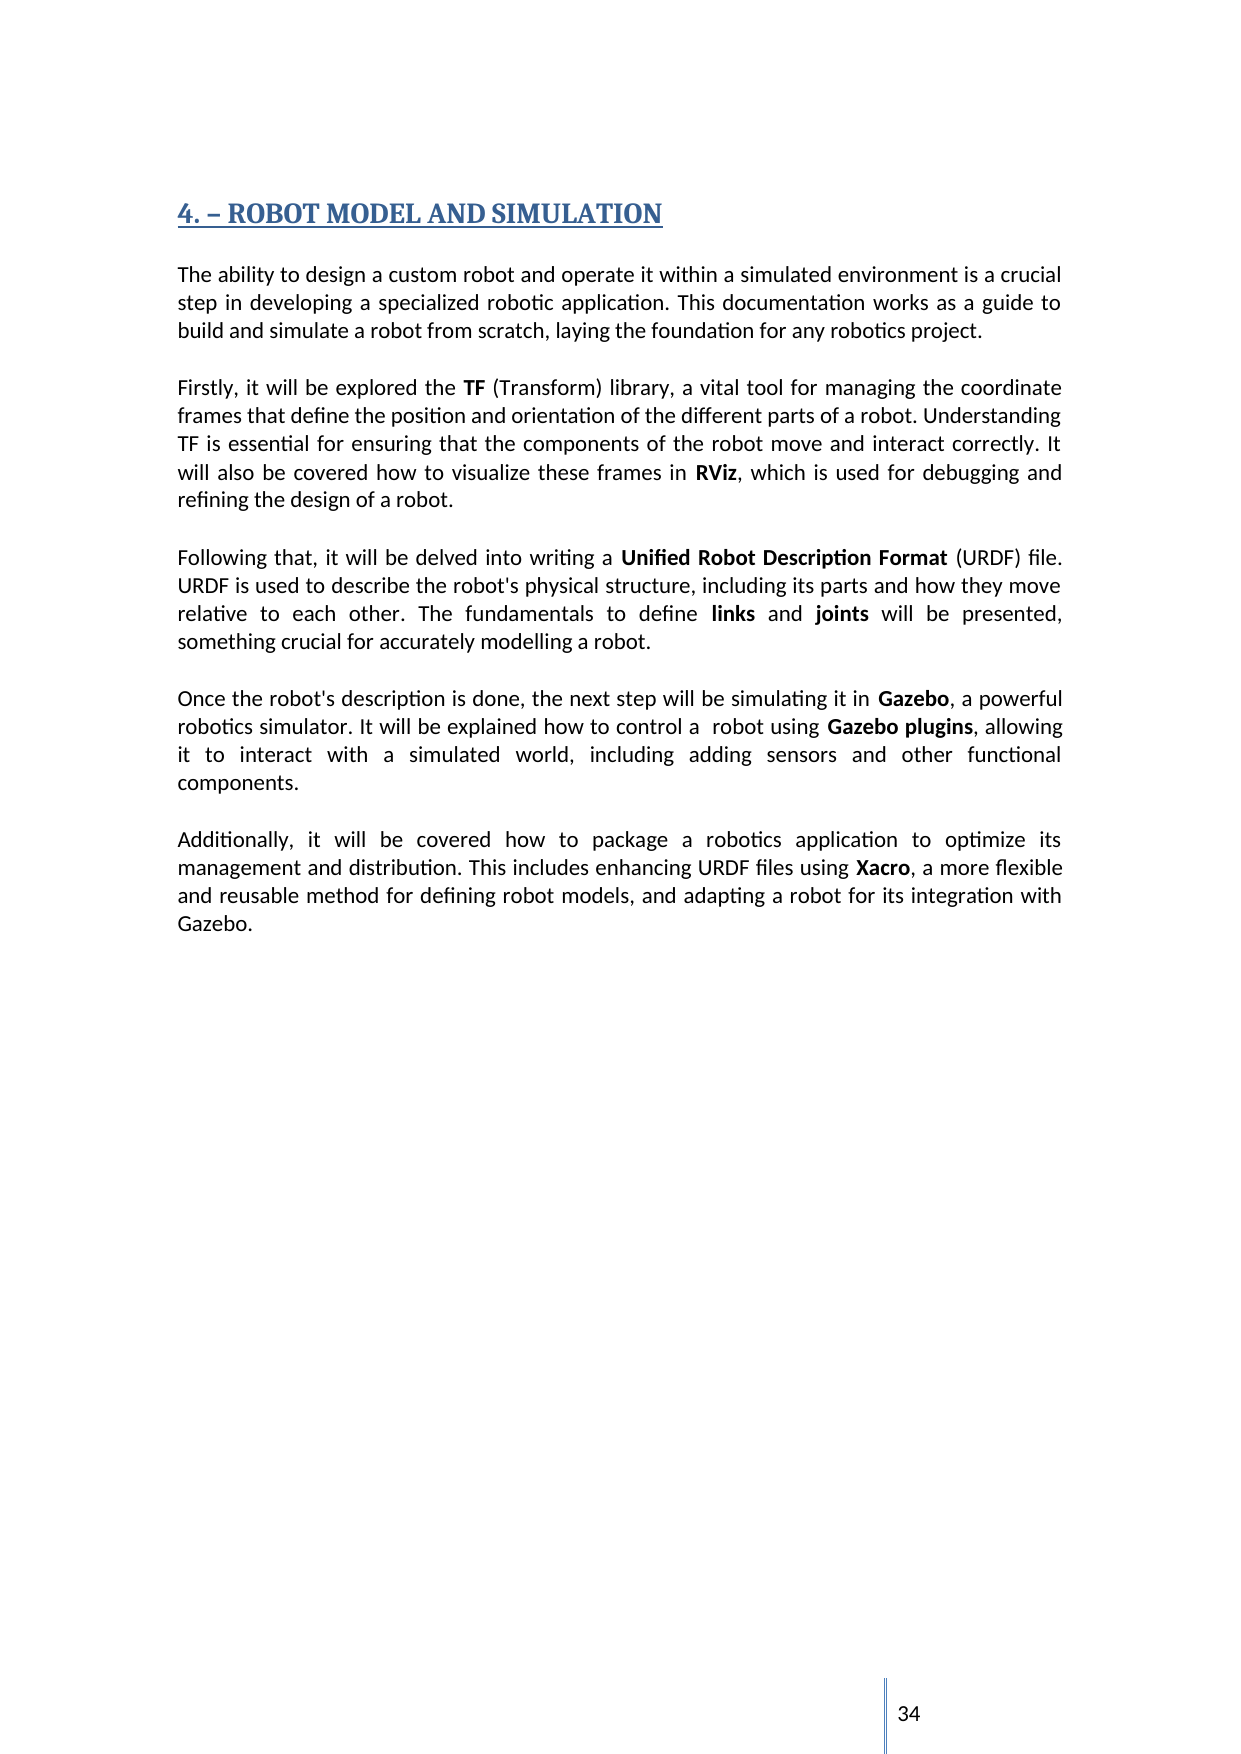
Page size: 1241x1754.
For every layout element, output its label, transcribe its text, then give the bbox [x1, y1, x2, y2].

text Once the robot's description is done, the next step will be simulating it in Gazebo, a powerful robotics simulator. It will be explained how to control a robot using Gazebo plugins, allowing it to interact with a simulated world, including adding sensors and other functional components. [177, 684, 1063, 796]
subtitle 4. – ROBOT MODEL AND SIMULATION [177, 198, 1063, 231]
text Following that, it will be delved into writing a Unified Robot Description Format (URDF) file. URDF is used to describe the robot's physical structure, including its parts and how they move relative to each other. The fundamentals to define links and joints will be presented, something crucial for accurately modelling a robot. [177, 543, 1063, 655]
text The ability to design a custom robot and operate it within a simulated environment is a crucial step in developing a specialized robotic application. This documentation works as a guide to build and simulate a robot from scratch, laying the foundation for any robotics project. [177, 260, 1063, 344]
text Firstly, it will be explored the TF (Transform) library, a vital tool for managing the coordinate frames that define the position and orientation of the different parts of a robot. Understanding TF is essential for ensuring that the components of the robot move and interact correctly. It will also be covered how to visualize these frames in RViz, which is used for debugging and refining the design of a robot. [177, 373, 1063, 514]
text Additionally, it will be covered how to package a robotics application to optimize its management and distribution. This includes enhancing URDF files using Xacro, a more flexible and reusable method for defining robot models, and adapting a robot for its integration with Gazebo. [177, 825, 1063, 937]
